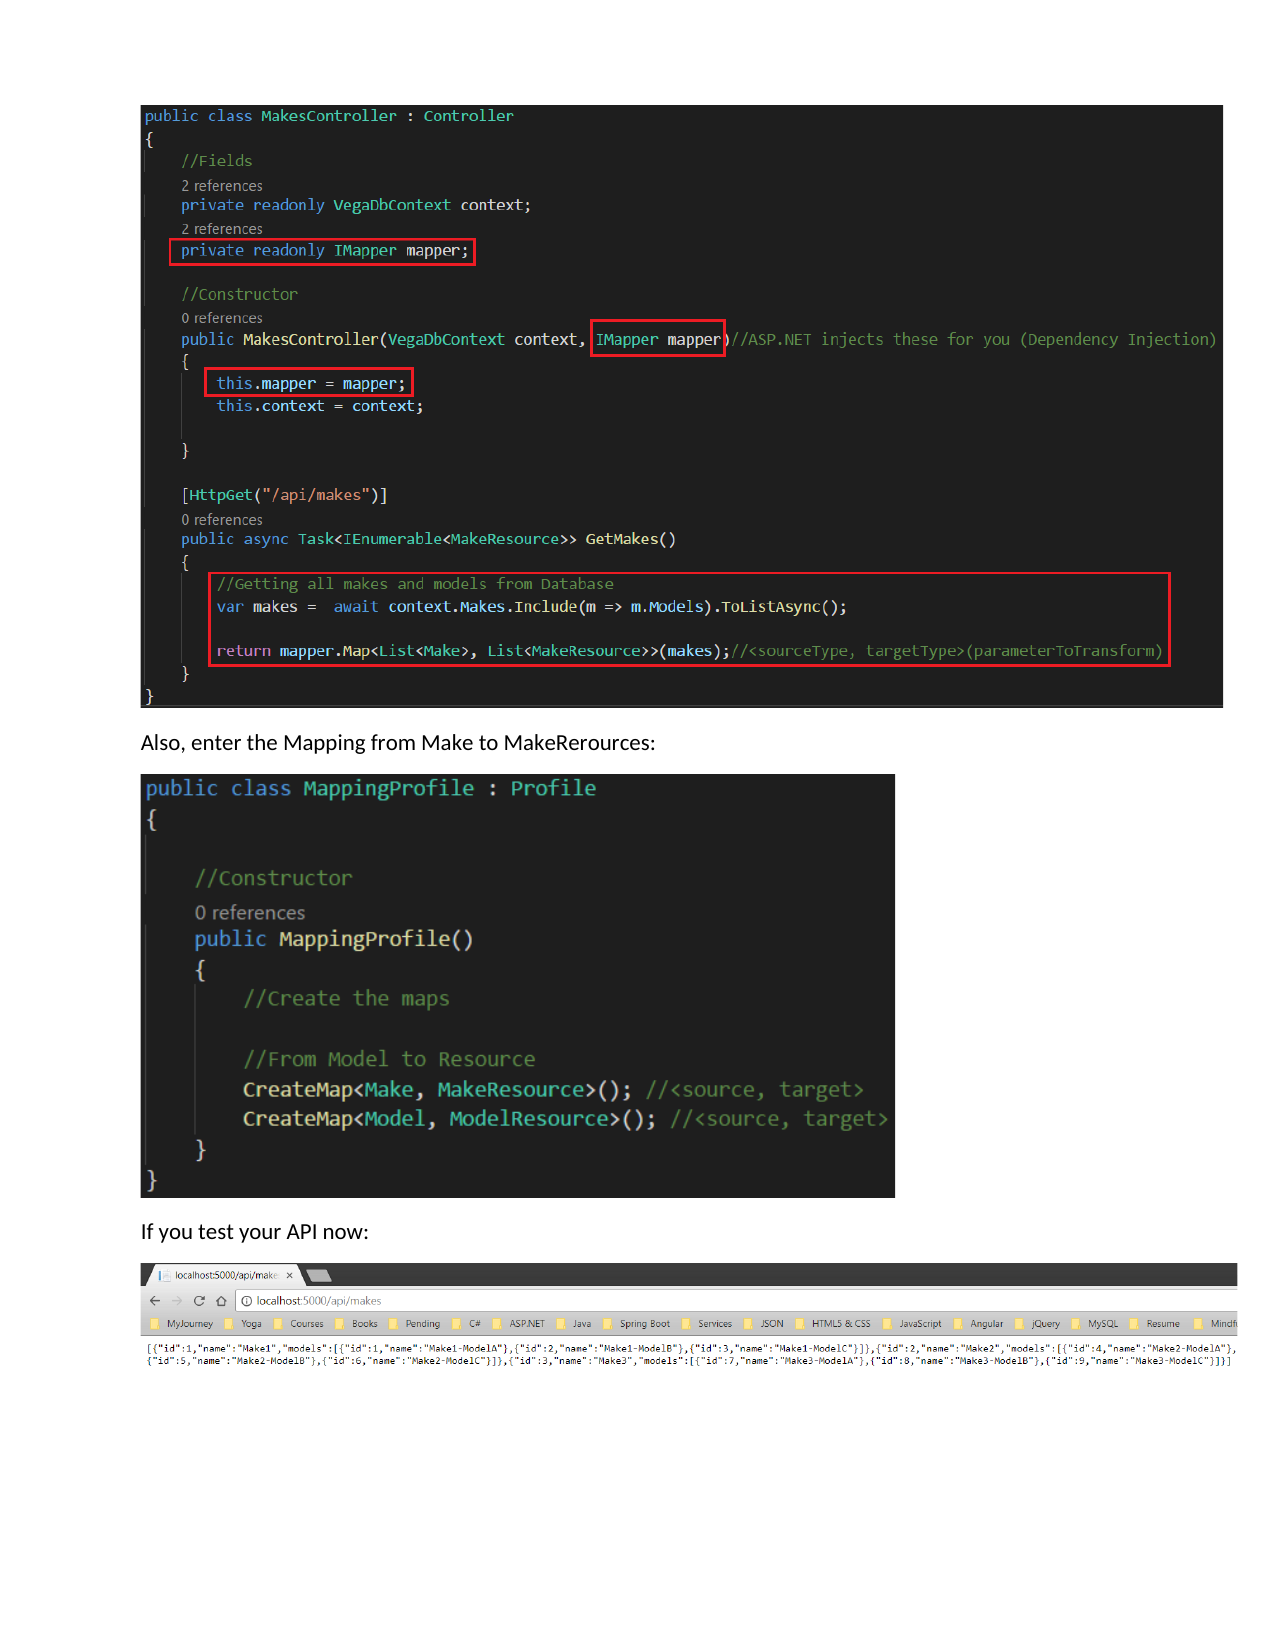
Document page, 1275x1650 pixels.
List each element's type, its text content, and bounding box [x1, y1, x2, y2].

picture [140, 1263, 1238, 1399]
picture [140, 774, 896, 1198]
picture [140, 105, 1224, 709]
text Also, enter the Mapping from Make to MakeRerources: [141, 728, 1125, 756]
text If you test your API now: [141, 1217, 1125, 1245]
